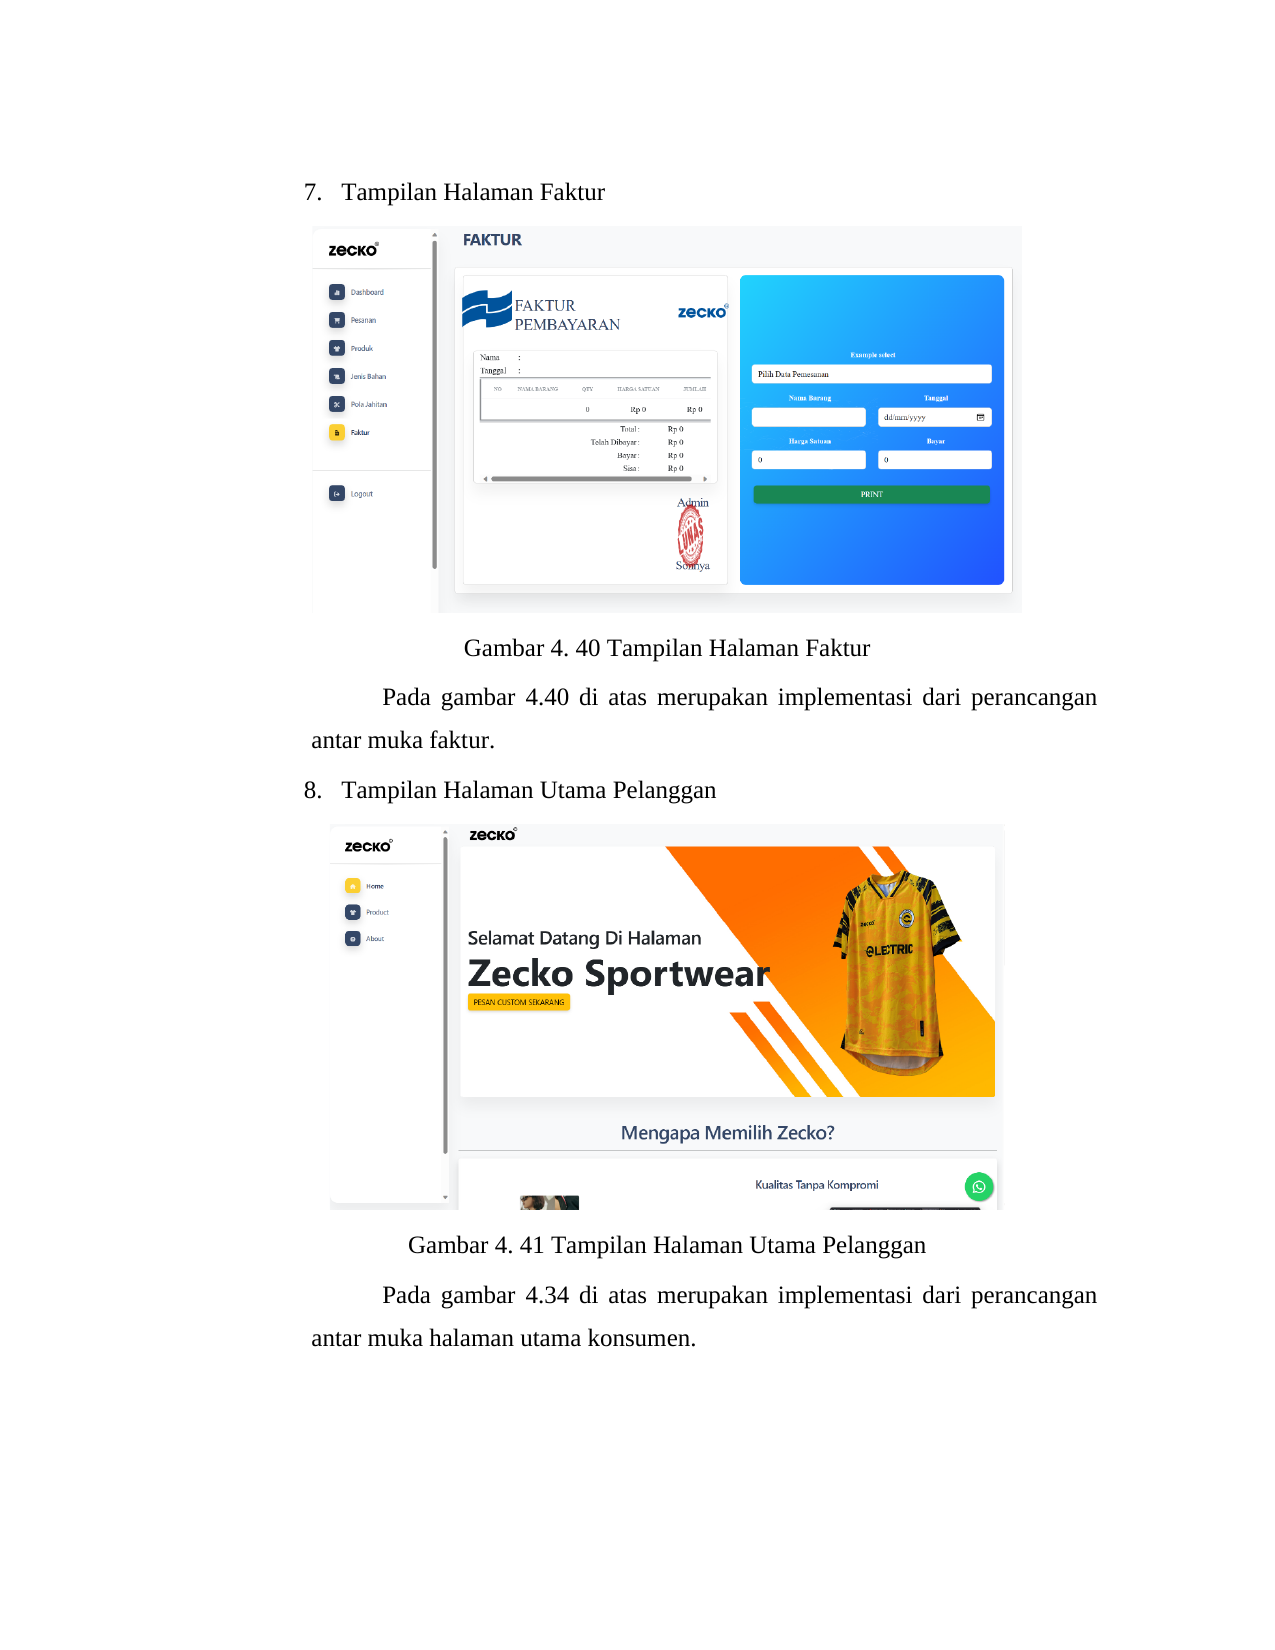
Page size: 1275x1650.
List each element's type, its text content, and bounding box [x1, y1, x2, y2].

subtitle Tampilan Halaman Faktur [304, 177, 1098, 206]
picture [329, 824, 1005, 1210]
list Pada gambar 4.40 di atas merupakan implementasi dari perancangan antar muka faktur. [311, 682, 1098, 754]
subtitle Tampilan Halaman Utama Pelanggan [304, 775, 1098, 804]
text Gambar 4. 41 Tampilan Halaman Utama Pelanggan [236, 1231, 1098, 1259]
list Pada gambar 4.34 di atas merupakan implementasi dari perancangan antar muka halaman utama konsumen. [311, 1280, 1098, 1352]
picture [312, 226, 1022, 613]
text Gambar 4. 40 Tampilan Halaman Faktur [236, 633, 1098, 662]
